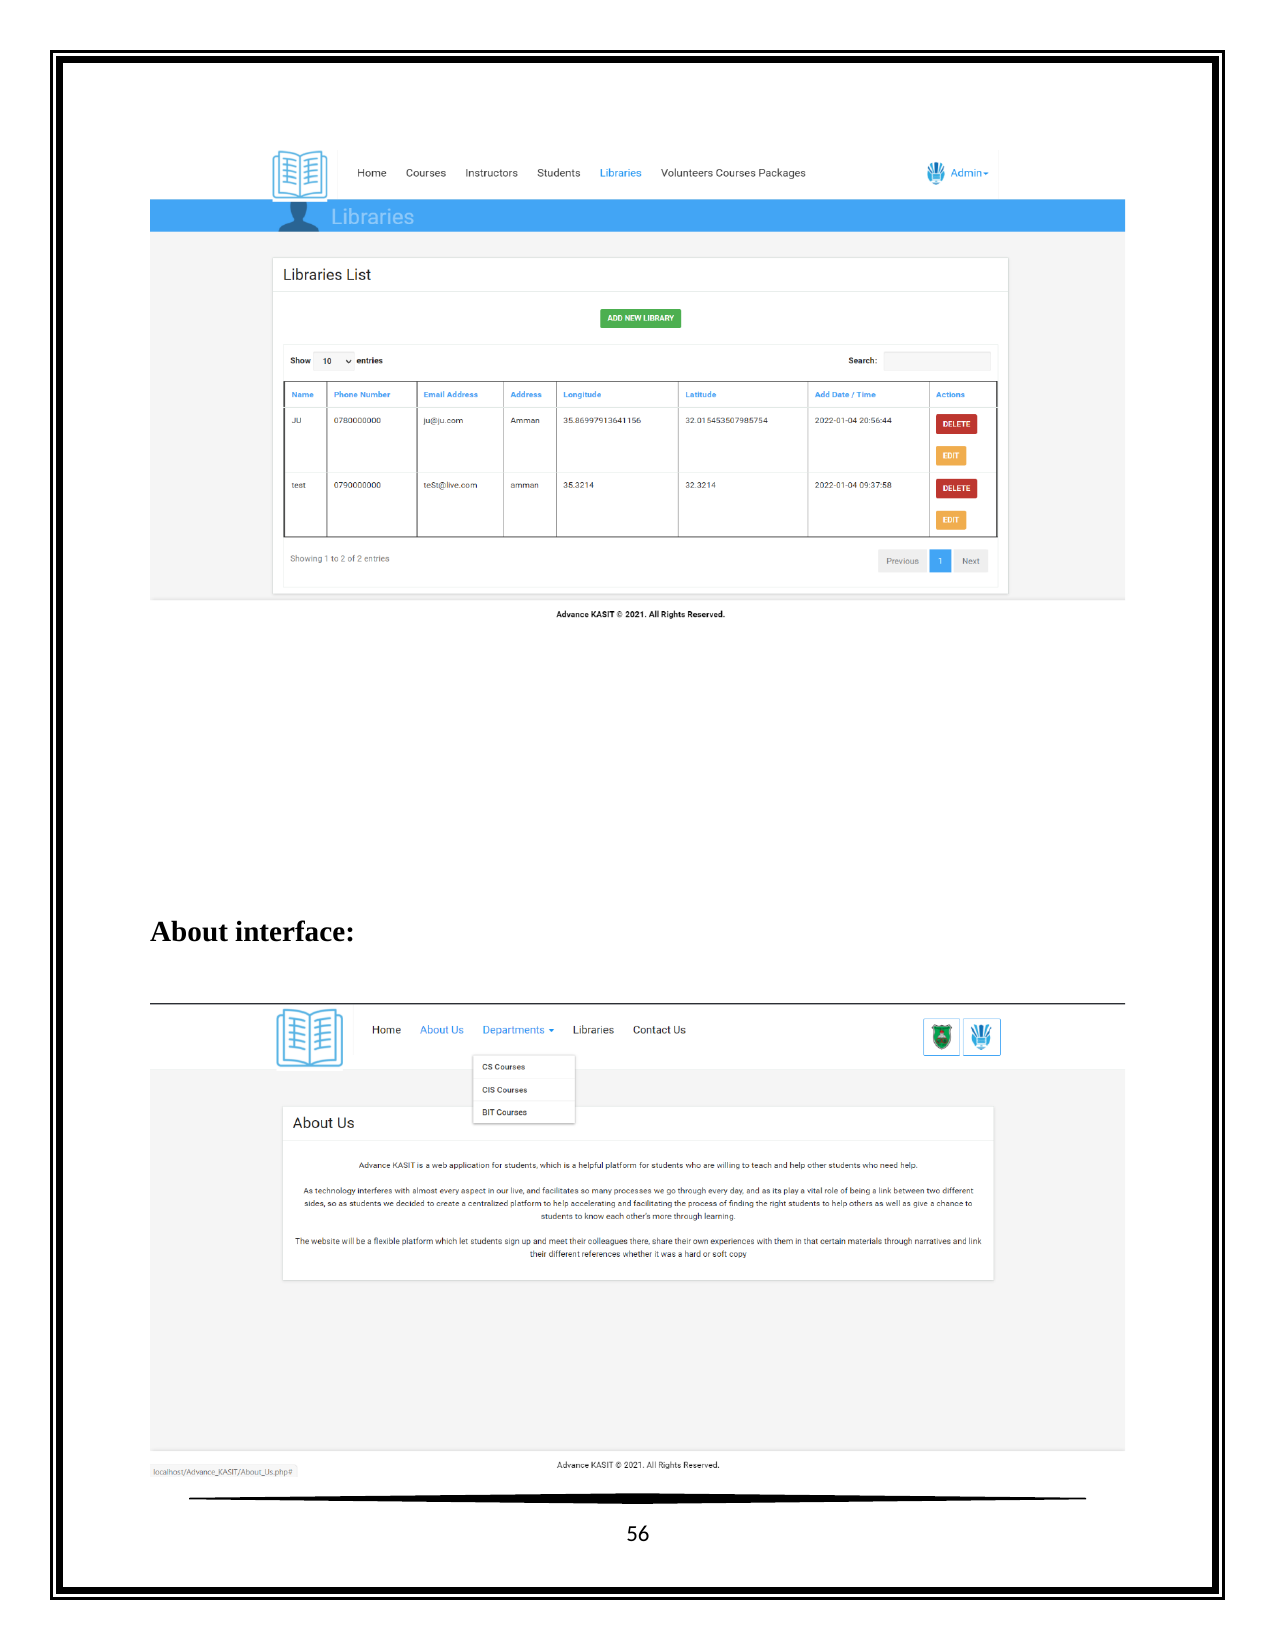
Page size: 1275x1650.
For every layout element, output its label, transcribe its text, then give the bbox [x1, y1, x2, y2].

text About interface: [150, 914, 1081, 947]
picture [150, 1003, 1125, 1477]
picture [150, 150, 1125, 626]
